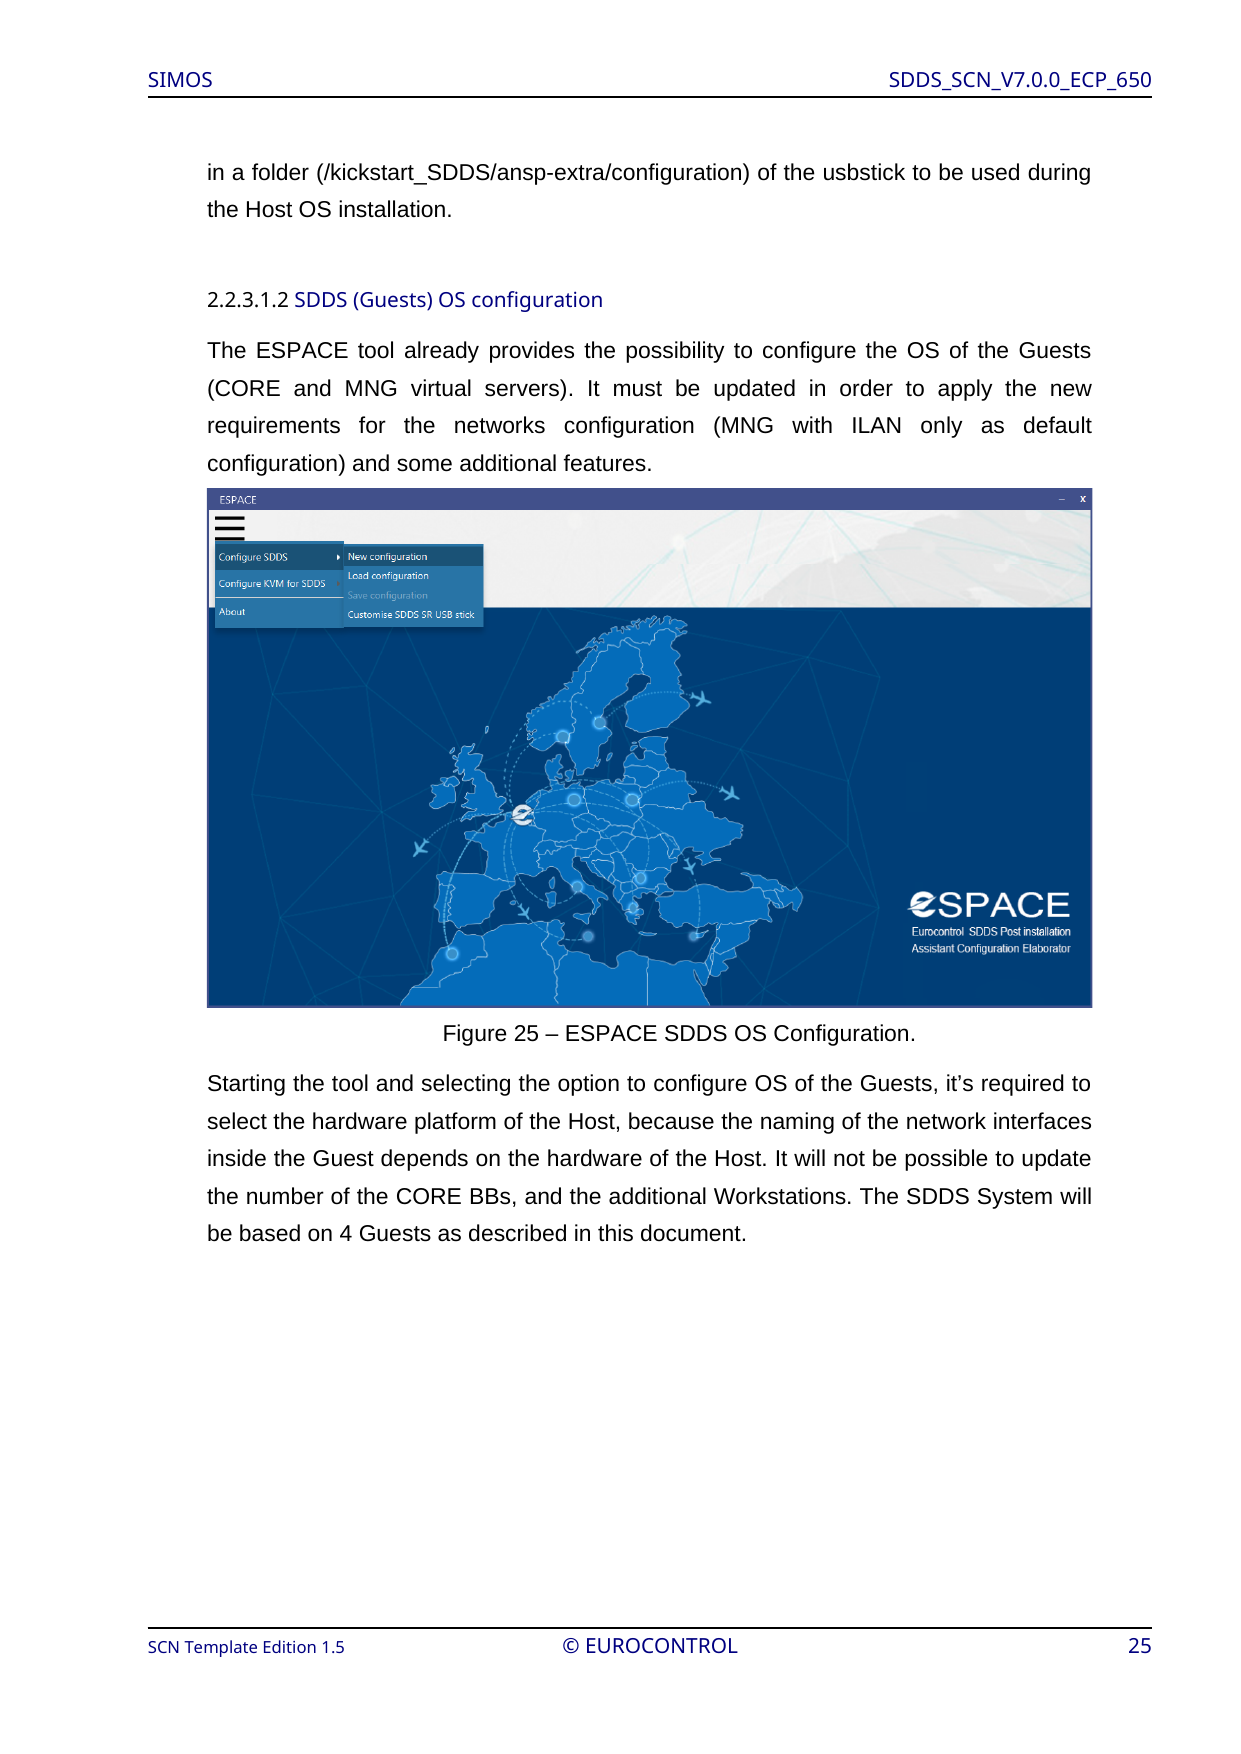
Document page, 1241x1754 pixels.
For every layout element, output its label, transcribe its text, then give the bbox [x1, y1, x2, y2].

text Figure 25 – ESPACE SDDS OS Configuration. [266, 1020, 1092, 1047]
text The ESPACE tool already provides the possibility to configure the OS of the Guests (CORE and MNG virtual servers). It must be updated in order to apply the new requirements for the networks configuration (MNG with ILAN only as default configuration) and some additional features. [207, 326, 1092, 476]
picture [206, 488, 1093, 1008]
subtitle SDDS (Guests) OS configuration [207, 285, 1092, 314]
text Starting the tool and selecting the option to configure OS of the Guests, it’s required to select the hardware platform of the Host, because the naming of the network interfaces inside the Guest depends on the hardware of the Host. It will not be possible to update the number of the CORE BBs, and the additional Workstations. The SDDS System will be based on 4 Guests as described in this document. [207, 1059, 1092, 1247]
